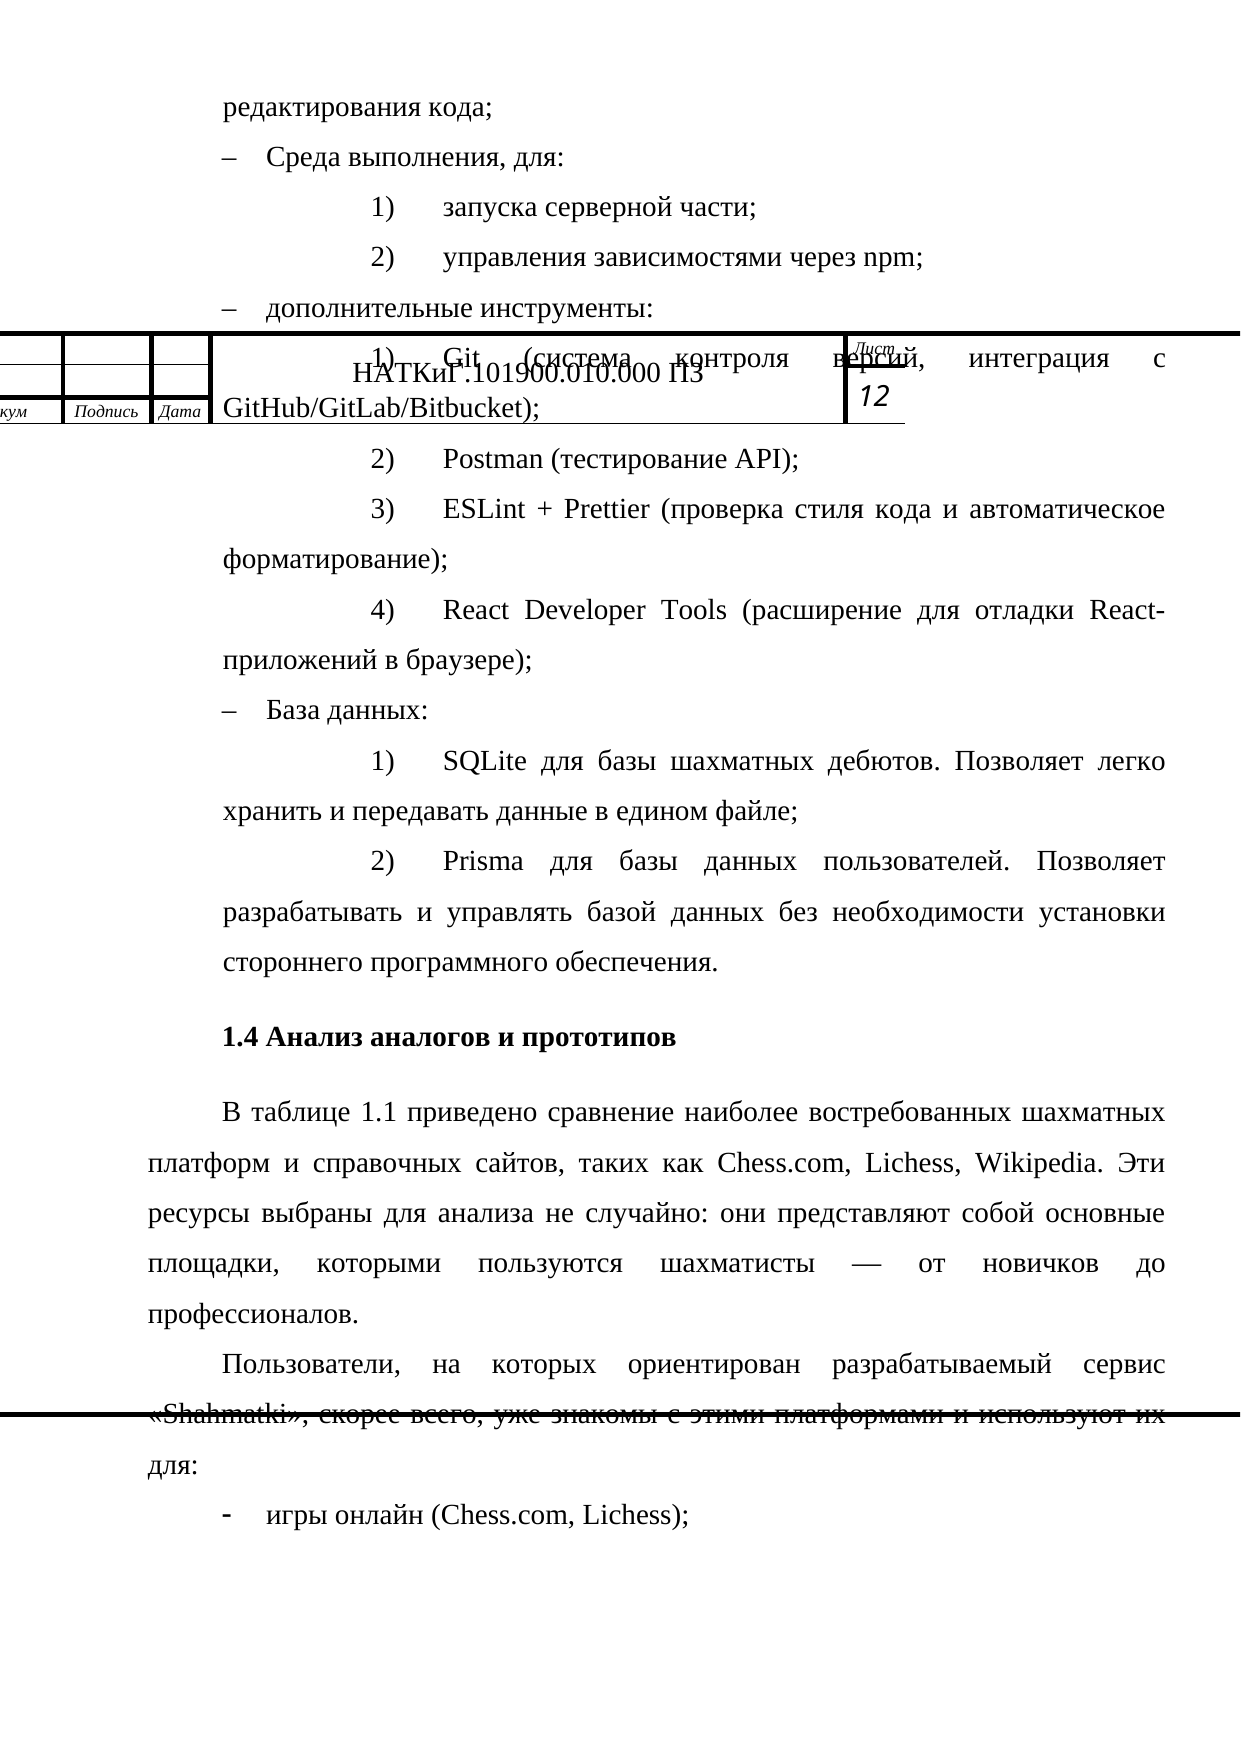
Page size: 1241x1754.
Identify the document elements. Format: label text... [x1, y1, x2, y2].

list игры онлайн (Chess.com, Lichess); [148, 1497, 1166, 1531]
list дополнительные инструменты: [148, 290, 1166, 323]
text В таблице 1.1 приведено сравнение наиболее востребованных шахматных платформ и справочных сайтов, таких как Chess.com, Lichess, Wikipedia. Эти ресурсы выбраны для анализа не случайно: они представляют собой основные площадки, которыми пользуются шахматисты — от новичков до профессионалов. [148, 1094, 1166, 1329]
list SQLite для базы шахматных дебютов. Позволяет легко хранить и передавать данные в едином файле; [223, 743, 1166, 827]
list Git (система контроля версий, интеграция с GitHub/GitLab/Bitbucket); [848, 340, 1166, 424]
list ESLint + Prettier (проверка стиля кода и автоматическое форматирование); [223, 491, 1166, 575]
list Среда выполнения, для: [148, 139, 1166, 172]
list Postman (тестирование API); [223, 441, 1166, 474]
list React Developer Tools (расширение для отладки React-приложений в браузере); [223, 592, 1166, 676]
list Git (система контроля версий, интеграция с GitHub/GitLab/Bitbucket); [223, 340, 843, 423]
subtitle Анализ аналогов и прототипов [148, 1019, 1166, 1053]
list База данных: [148, 692, 1166, 726]
list запуска серверной части; [223, 189, 1166, 223]
list управления зависимостями через npm; [223, 239, 1166, 273]
list Prisma для базы данных пользователей. Позволяет разрабатывать и управлять базой данных без необходимости установки стороннего программного обеспечения. [223, 843, 1166, 977]
text Пользователи, на которых ориентирован разрабатываемый сервис «Shahmatki», скорее всего, уже знакомы с этими платформами и используют их для: [148, 1346, 1166, 1480]
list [223, 89, 1166, 122]
